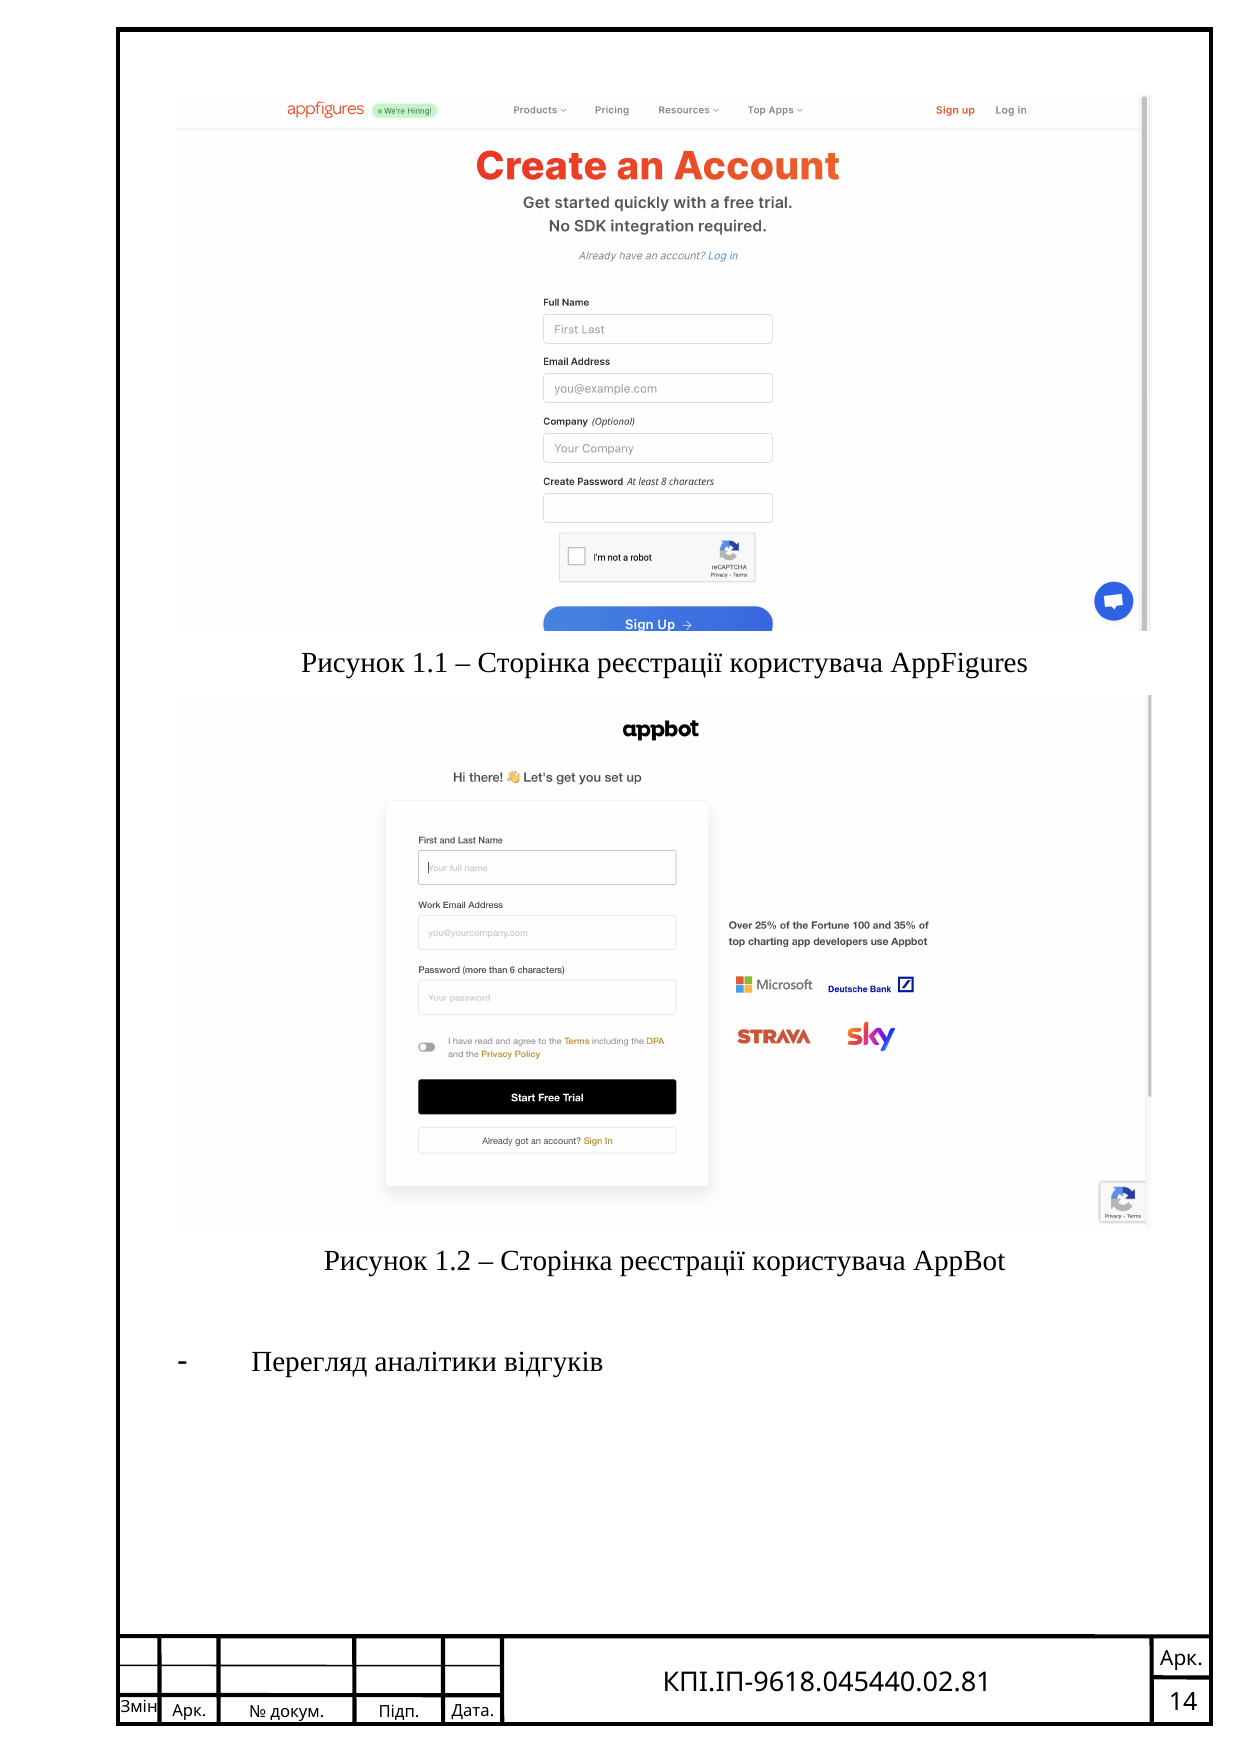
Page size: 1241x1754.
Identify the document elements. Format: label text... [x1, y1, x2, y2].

text Рисунок 1.2 – Сторінка реєстрації користувача AppBot [177, 1243, 1152, 1277]
picture [177, 94, 1152, 631]
text Рисунок 1.1 – Сторінка реєстрації користувача AppFigures [177, 645, 1152, 679]
picture [177, 695, 1152, 1229]
list Перегляд аналітики відгуків [177, 1344, 1152, 1377]
